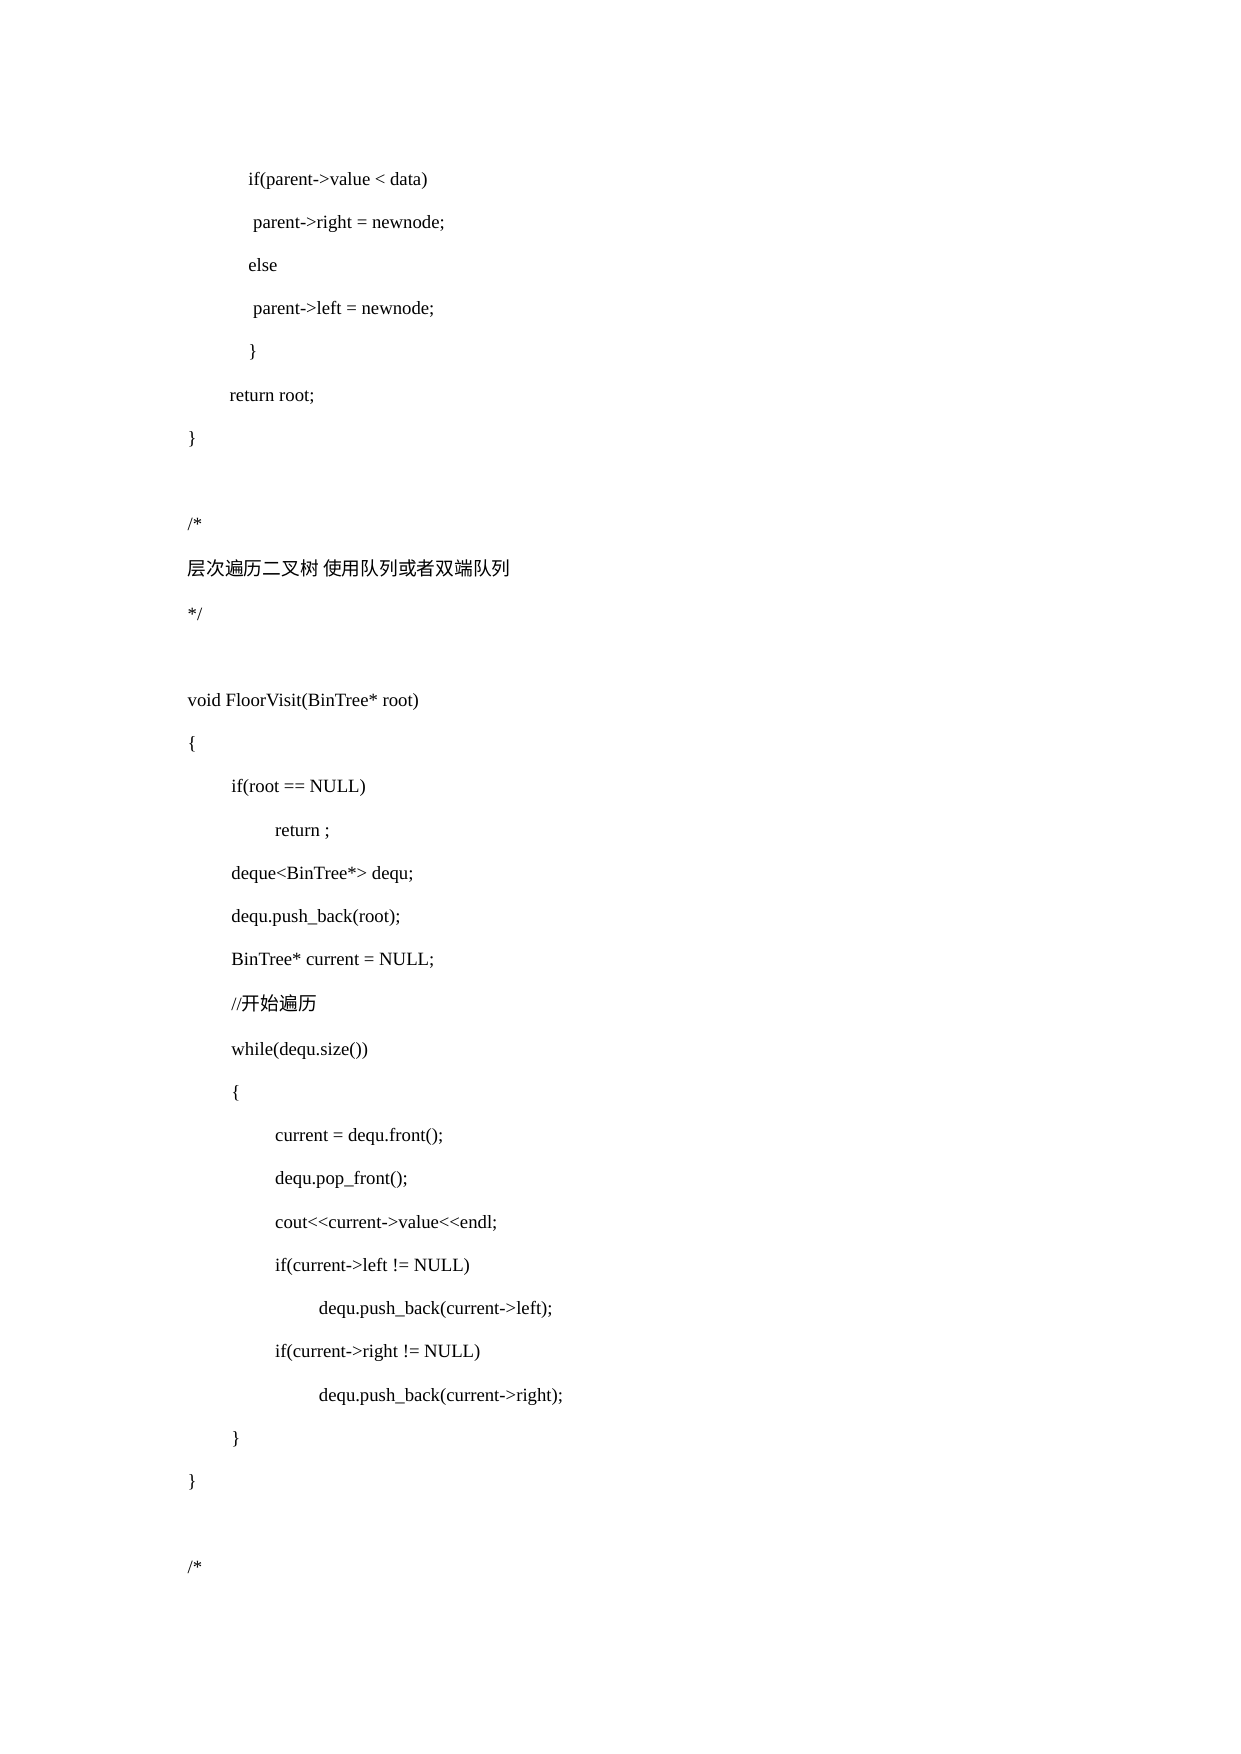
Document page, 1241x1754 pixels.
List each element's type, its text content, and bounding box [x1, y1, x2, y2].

text parent->left = newnode; [187, 292, 1053, 324]
text } [187, 1464, 1053, 1497]
text /* [187, 1551, 1053, 1583]
text void FloorVisit(BinTree* root) [187, 683, 1053, 716]
text if(current->left != NULL) [187, 1248, 1053, 1281]
text { [187, 1075, 1053, 1108]
text dequ.push_back(current->left); [187, 1292, 1053, 1324]
text if(current->right != NULL) [187, 1335, 1053, 1367]
text 层次遍历二叉树 使用队列或者双端队列 [187, 551, 1053, 583]
text //开始遍历 [187, 986, 1053, 1019]
text parent->right = newnode; [187, 205, 1053, 238]
text dequ.pop_front(); [187, 1162, 1053, 1194]
text } [187, 421, 1053, 454]
text return ; [187, 813, 1053, 846]
text { [187, 727, 1053, 759]
text */ [187, 597, 1053, 629]
text return root; [187, 378, 1053, 411]
text if(root == NULL) [187, 770, 1053, 802]
text else [187, 248, 1053, 281]
text current = dequ.front(); [187, 1119, 1053, 1151]
text dequ.push_back(current->right); [187, 1378, 1053, 1411]
text dequ.push_back(root); [187, 900, 1053, 932]
text while(dequ.size()) [187, 1032, 1053, 1065]
text BinTree* current = NULL; [187, 943, 1053, 975]
text deque<BinTree*> dequ; [187, 856, 1053, 889]
text /* [187, 508, 1053, 540]
text } [187, 335, 1053, 367]
text cout<<current->value<<endl; [187, 1205, 1053, 1238]
text if(parent->value < data) [187, 162, 1053, 194]
text } [187, 1421, 1053, 1454]
